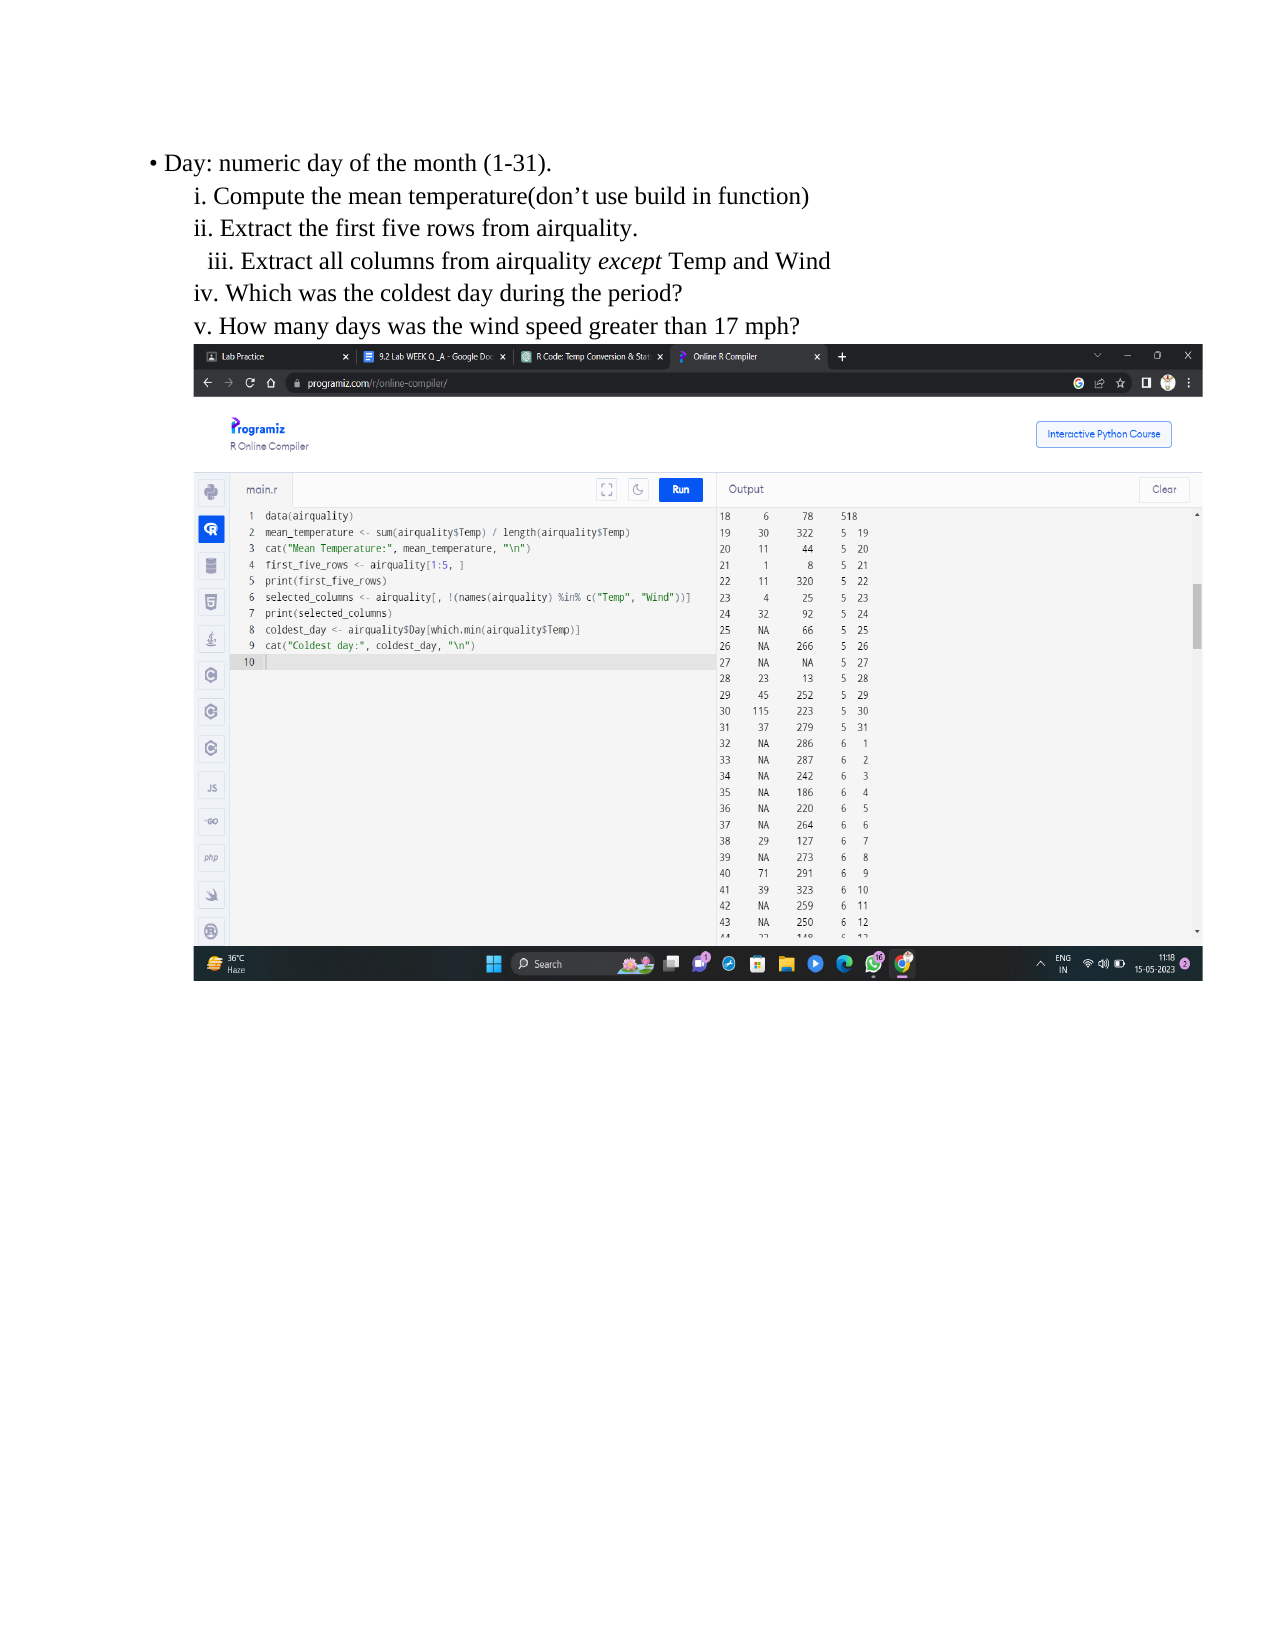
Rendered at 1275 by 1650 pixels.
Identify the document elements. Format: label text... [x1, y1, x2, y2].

text v. How many days was the wind speed greater than 17 mph? [193, 311, 1217, 340]
text • Day: numeric day of the month (1-31). [149, 148, 1217, 177]
text iv. Which was the coldest day during the period? [193, 278, 1217, 307]
text ii. Extract the first five rows from airquality. [193, 213, 1217, 242]
picture [193, 344, 1203, 981]
text i. Compute the mean temperature(don’t use build in function) [194, 181, 1217, 210]
text iii. Extract all columns from airquality except Temp and Wind [207, 246, 1217, 275]
